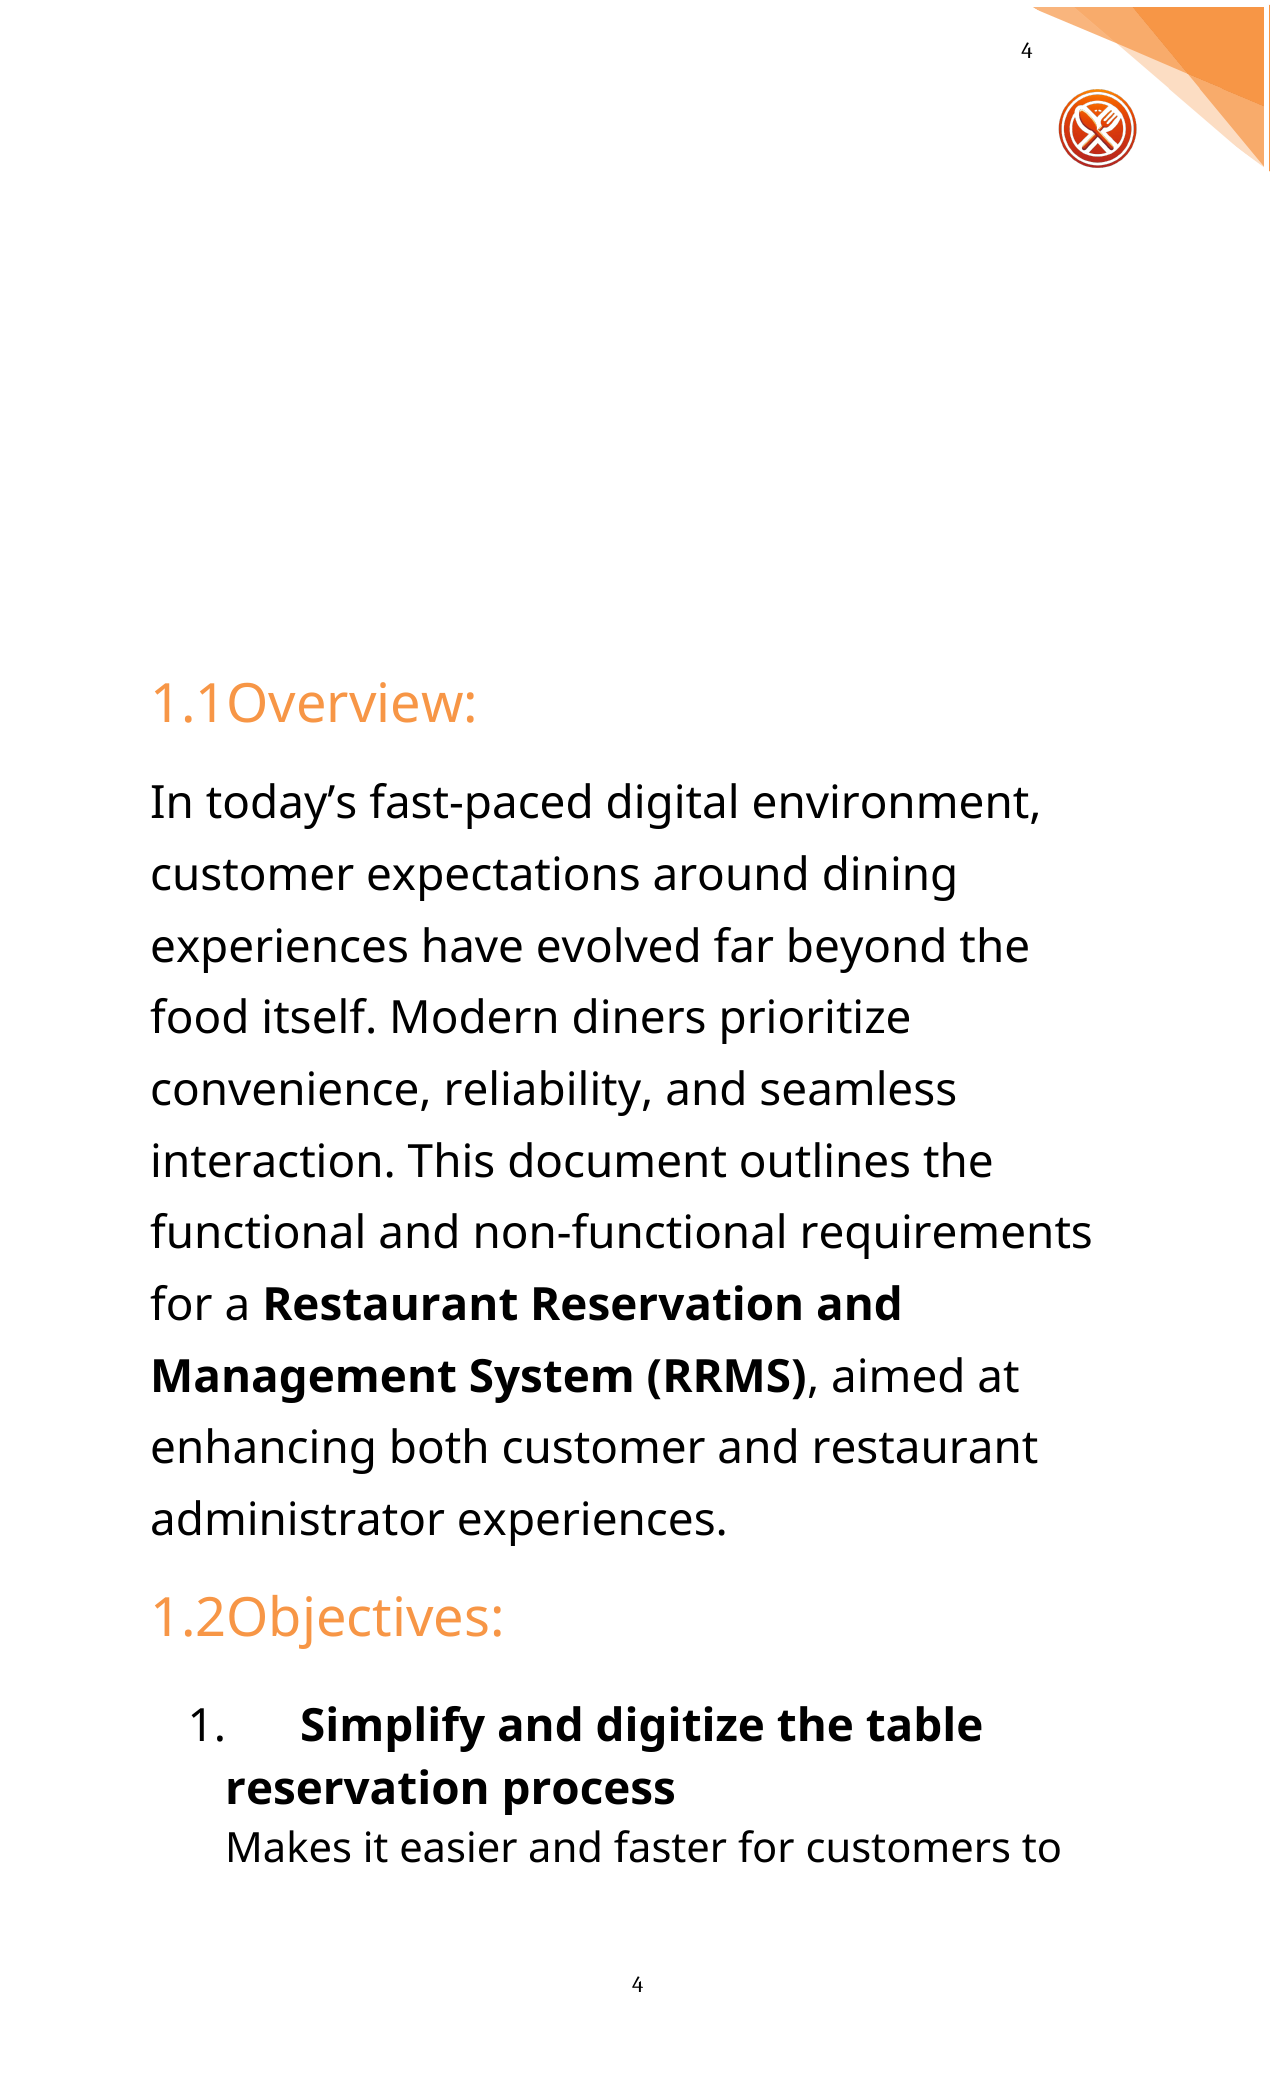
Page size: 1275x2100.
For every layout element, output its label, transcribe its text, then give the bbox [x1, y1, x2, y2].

text 1.2Objectives: [150, 1579, 1125, 1653]
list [187, 1693, 1125, 1874]
text In today’s fast-paced digital environment, customer expectations around dining experiences have evolved far beyond the food itself. Modern diners prioritize convenience, reliability, and seamless interaction. This document outlines the functional and non-functional requirements for a Restaurant Reservation and Management System (RRMS), aimed at enhancing both customer and restaurant administrator experiences. [150, 770, 1125, 1549]
text 1.1Overview: [150, 664, 1125, 738]
picture [1027, 7, 1264, 191]
